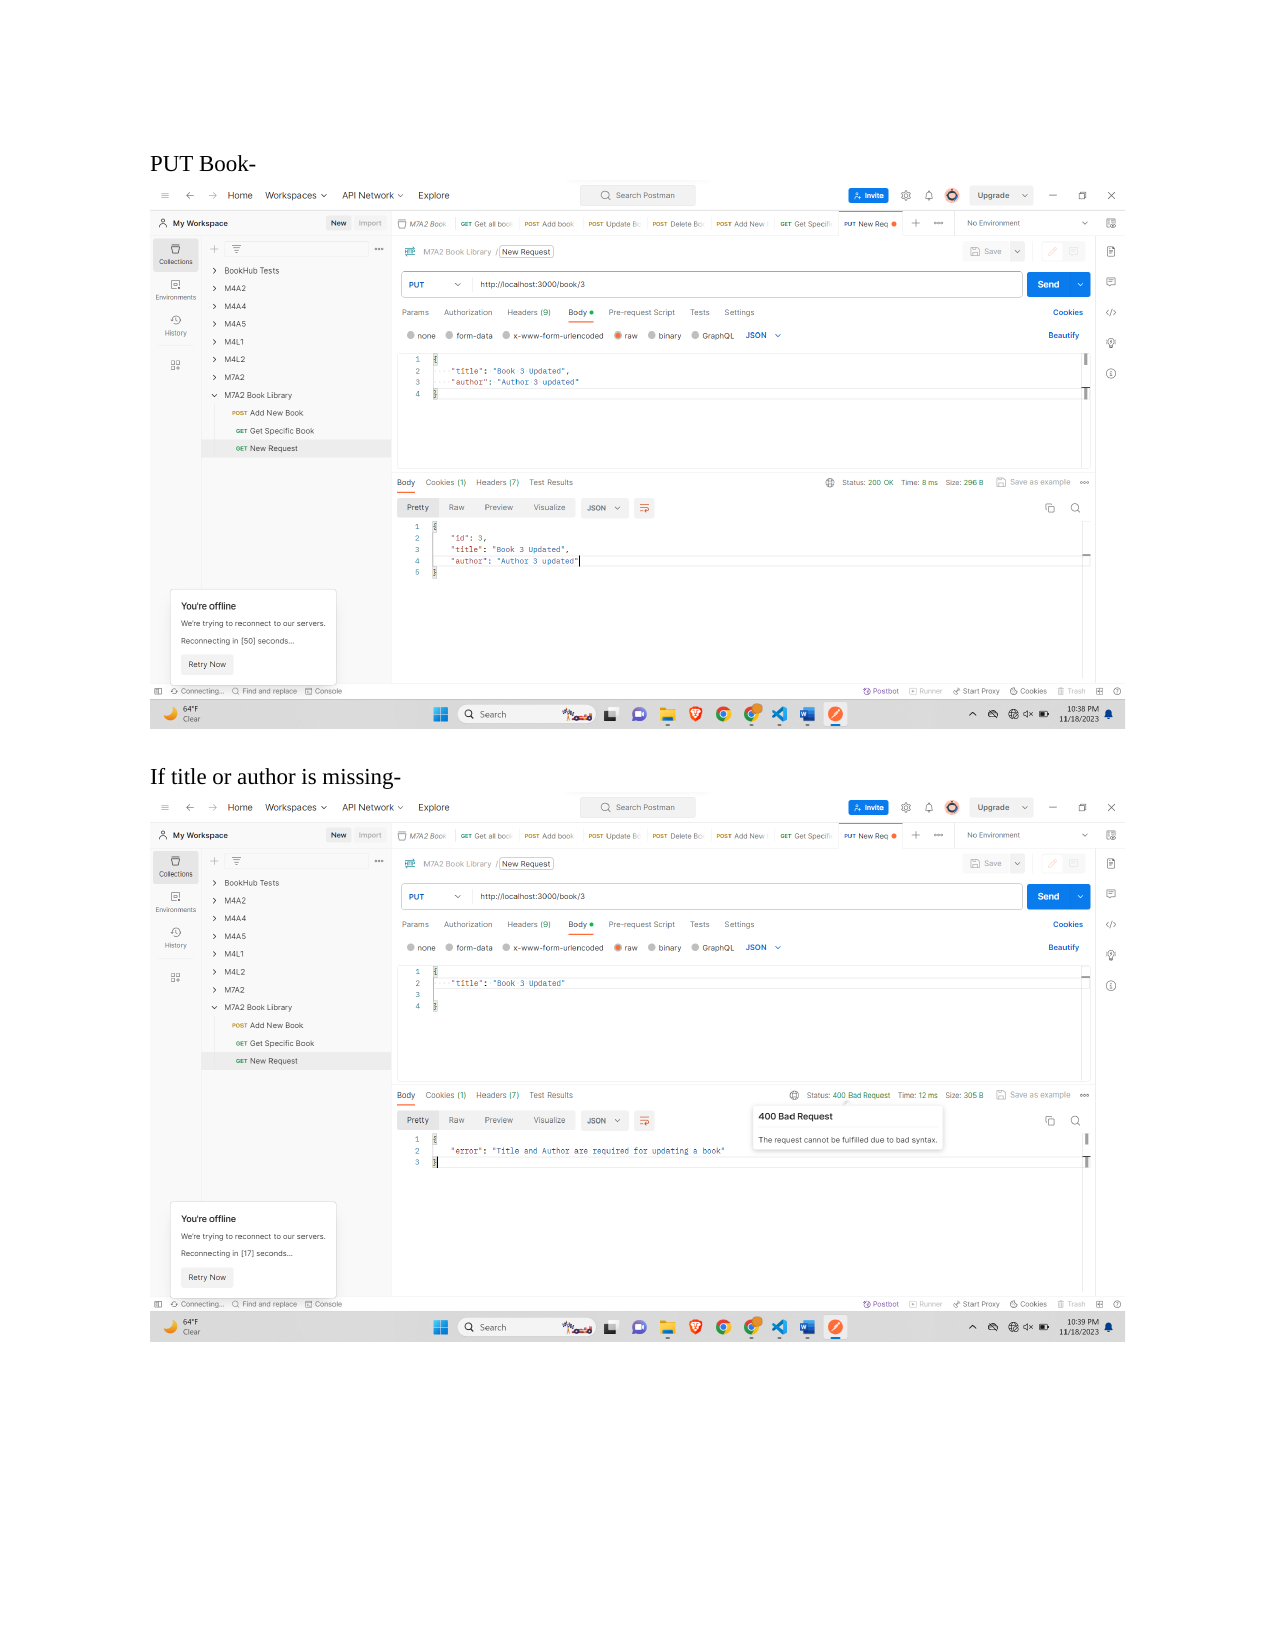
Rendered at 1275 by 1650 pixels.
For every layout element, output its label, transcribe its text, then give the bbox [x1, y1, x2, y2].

text PUT Book- [150, 150, 1125, 176]
text If title or author is missing- [150, 763, 1125, 789]
picture [150, 792, 1125, 1342]
picture [150, 180, 1125, 729]
